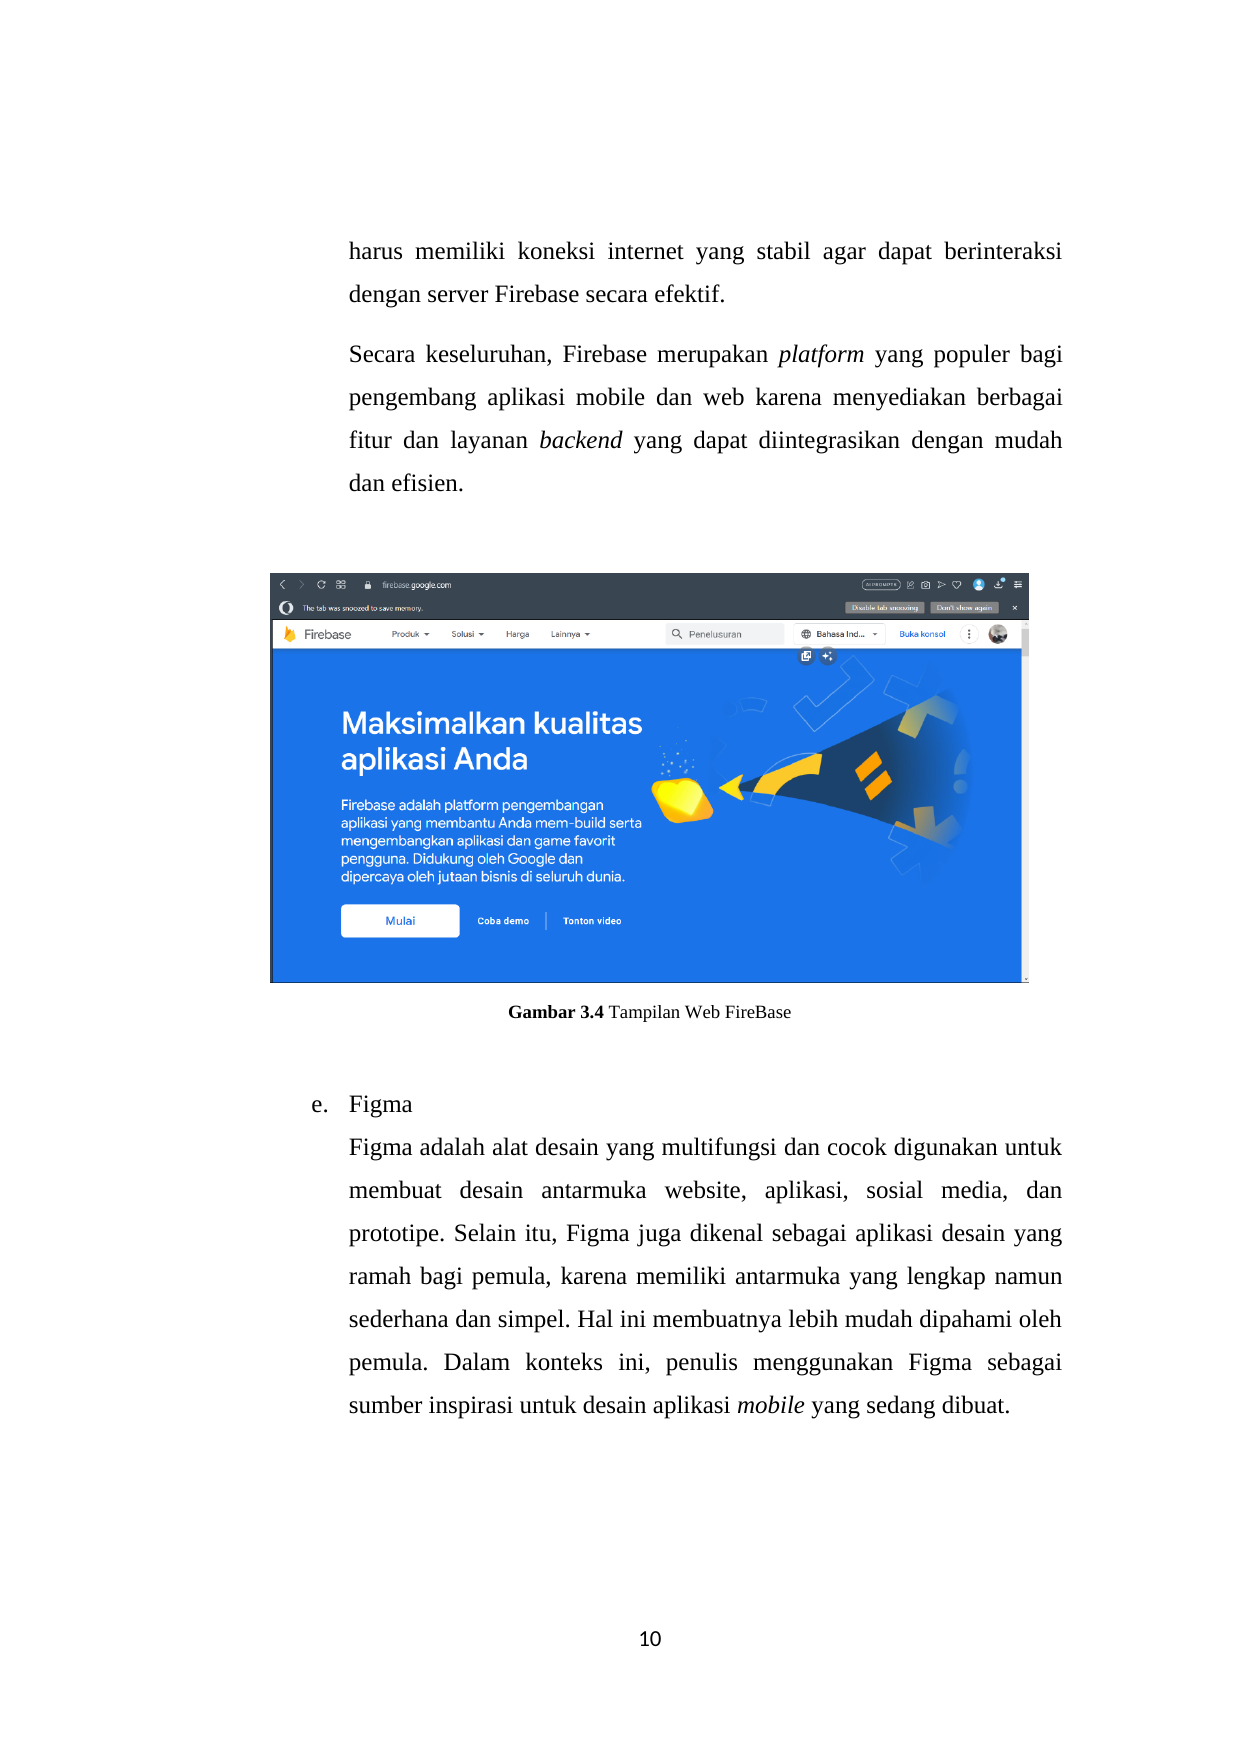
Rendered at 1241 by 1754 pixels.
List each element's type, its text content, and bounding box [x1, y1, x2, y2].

text Figma adalah alat desain yang multifungsi dan cocok digunakan untuk membuat desain antarmuka website, aplikasi, sosial media, dan prototipe. Selain itu, Figma juga dikenal sebagai aplikasi desain yang ramah bagi pemula, karena memiliki antarmuka yang lengkap namun sederhana dan simpel. Hal ini membuatnya lebih mudah dipahami oleh pemula. Dalam konteks ini, penulis menggunakan Figma sebagai sumber inspirasi untuk desain aplikasi mobile yang sedang dibuat. [349, 1132, 1063, 1419]
picture [270, 573, 1029, 983]
list Figma [311, 1089, 1063, 1117]
text Gambar 3.4 Tampilan Web FireBase [236, 1001, 1063, 1023]
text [349, 236, 1063, 308]
text Secara keseluruhan, Firebase merupakan platform yang populer bagi pengembang aplikasi mobile dan web karena menyediakan berbagai fitur dan layanan backend yang dapat diintegrasikan dengan mudah dan efisien. [349, 339, 1063, 497]
